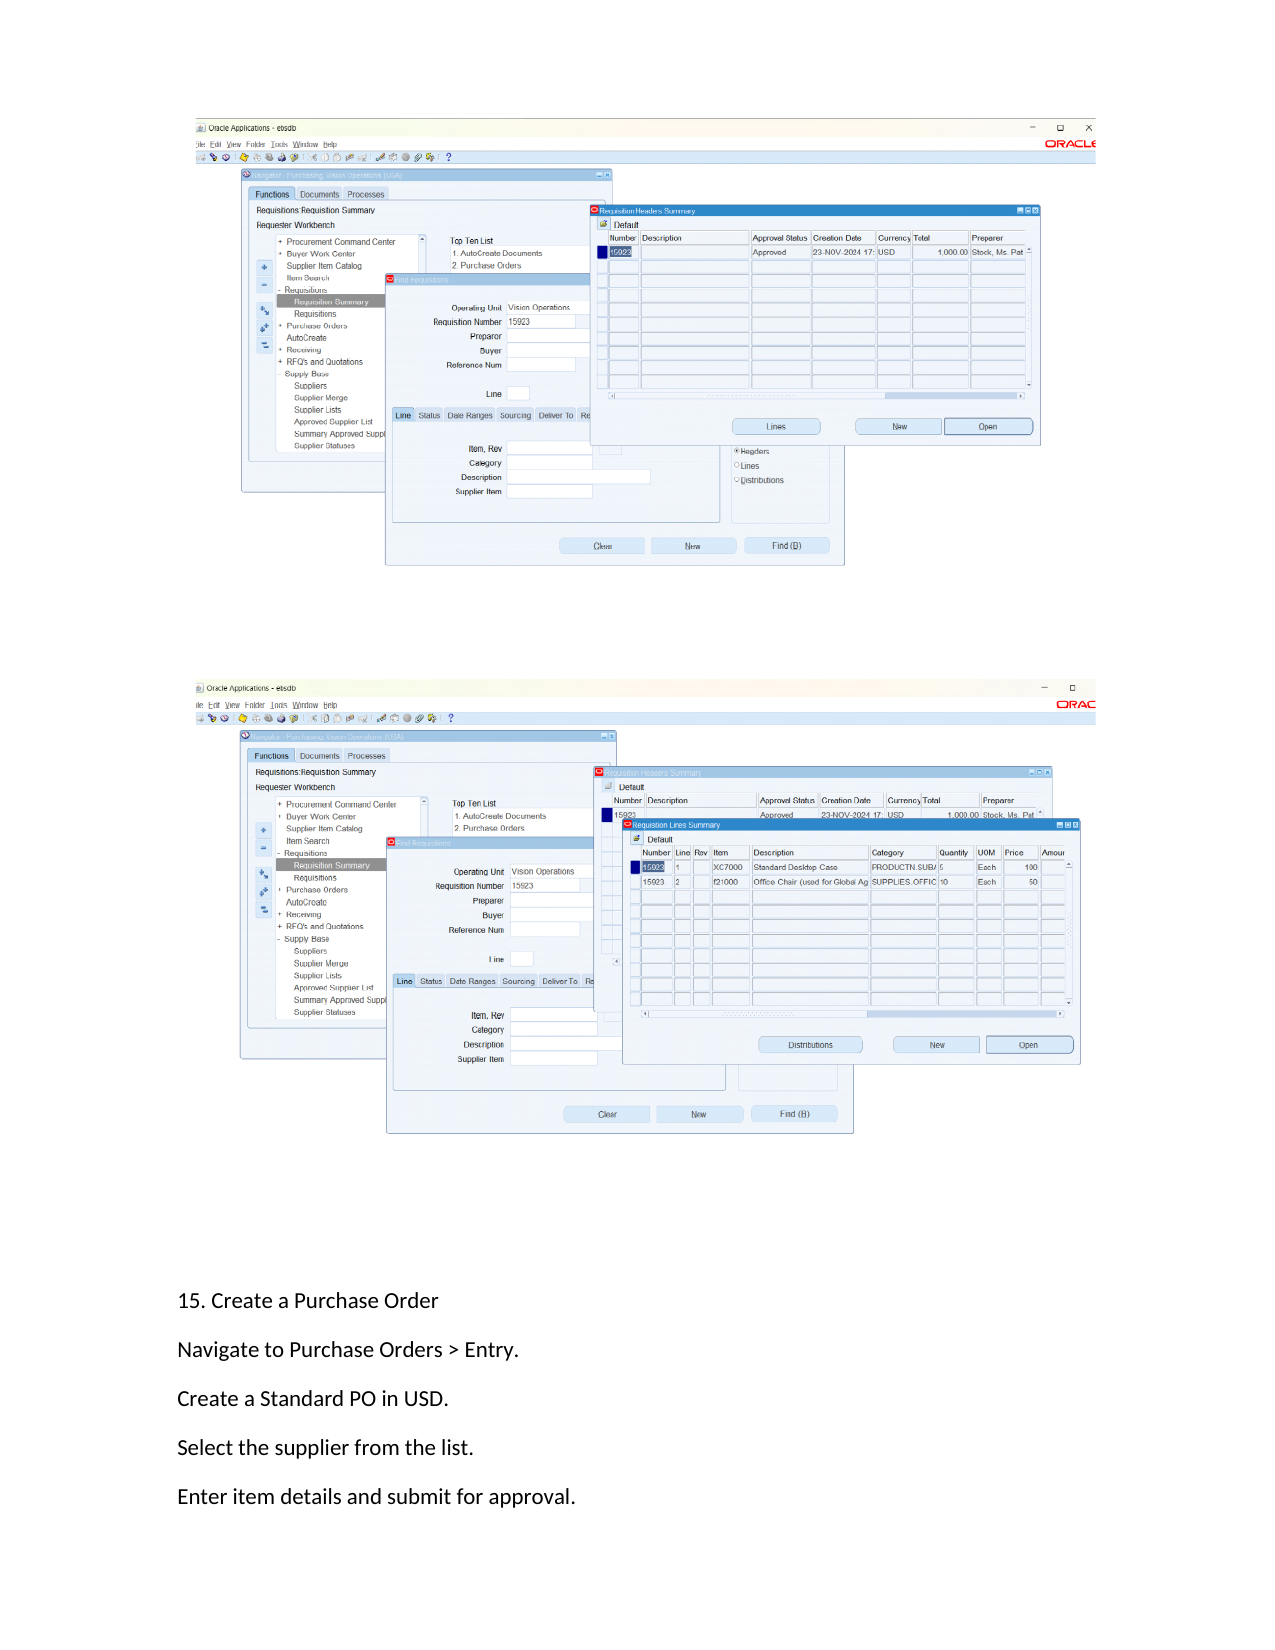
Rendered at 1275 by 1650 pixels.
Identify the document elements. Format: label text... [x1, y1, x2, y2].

text Navigate to Purchase Orders > Entry. [177, 1335, 1186, 1363]
text Select the supplier from the list. [177, 1433, 1186, 1461]
text 15. Create a Purchase Order [177, 1287, 1186, 1314]
text Create a Standard PO in USD. [177, 1384, 1186, 1412]
text Enter item details and submit for approval. [177, 1482, 1186, 1510]
